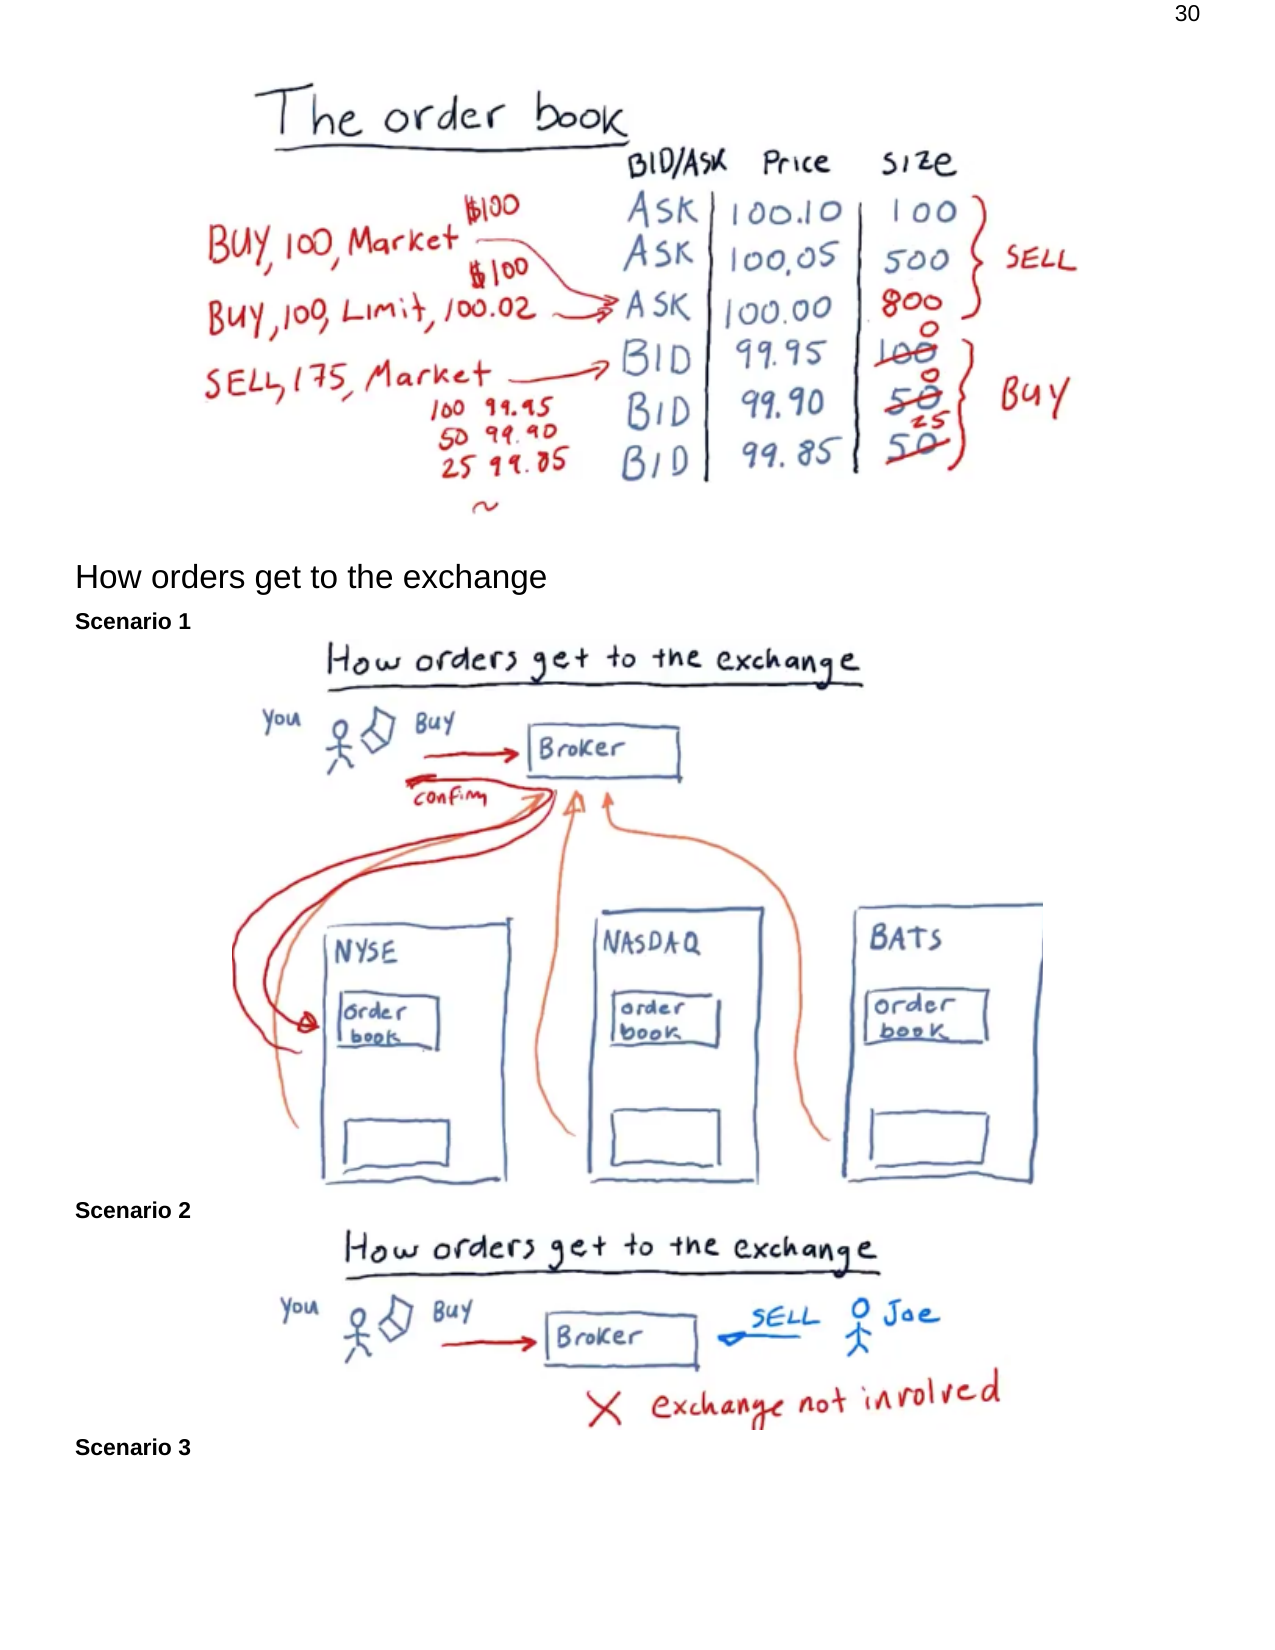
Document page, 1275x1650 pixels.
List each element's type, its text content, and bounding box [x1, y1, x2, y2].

text Scenario 1 [75, 608, 1200, 634]
picture [196, 75, 1079, 516]
text Scenario 2 [75, 1197, 1200, 1223]
picture [232, 638, 1043, 1193]
subtitle How orders get to the exchange [75, 557, 1200, 595]
text Scenario 3 [75, 1434, 1200, 1460]
picture [264, 1226, 1011, 1430]
